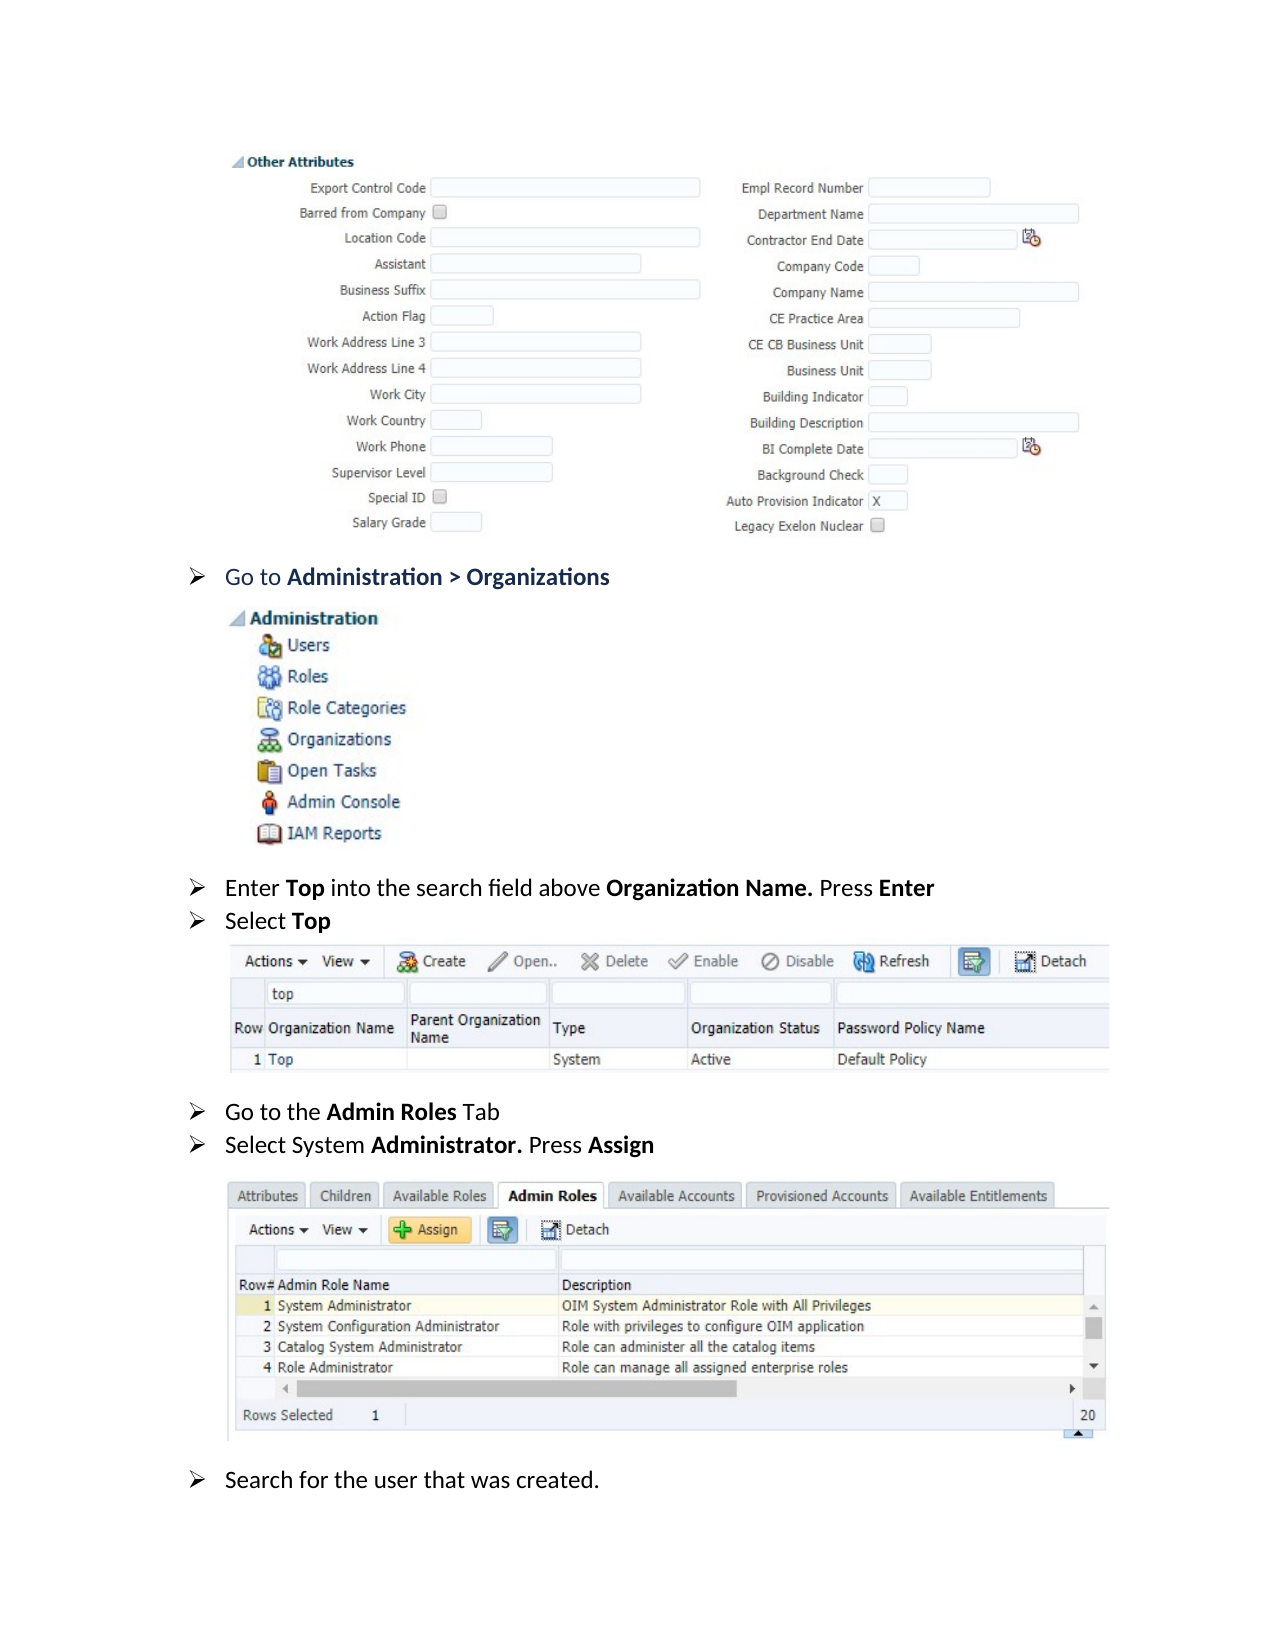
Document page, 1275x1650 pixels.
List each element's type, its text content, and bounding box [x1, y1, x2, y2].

list Select Top [187, 905, 1124, 935]
list Go to the Admin Roles Tab [187, 1096, 1124, 1126]
list Enter Top into the search field above Organization Name. Press Enter [187, 872, 1124, 902]
list Go to Administration > Organizations [187, 561, 1125, 591]
picture [225, 606, 424, 849]
list Search for the user that was created. [187, 1464, 1124, 1495]
picture [225, 938, 1110, 1073]
picture [225, 1178, 1110, 1441]
list Select System Administrator. Press Assign [187, 1129, 1124, 1159]
picture [225, 150, 1110, 538]
